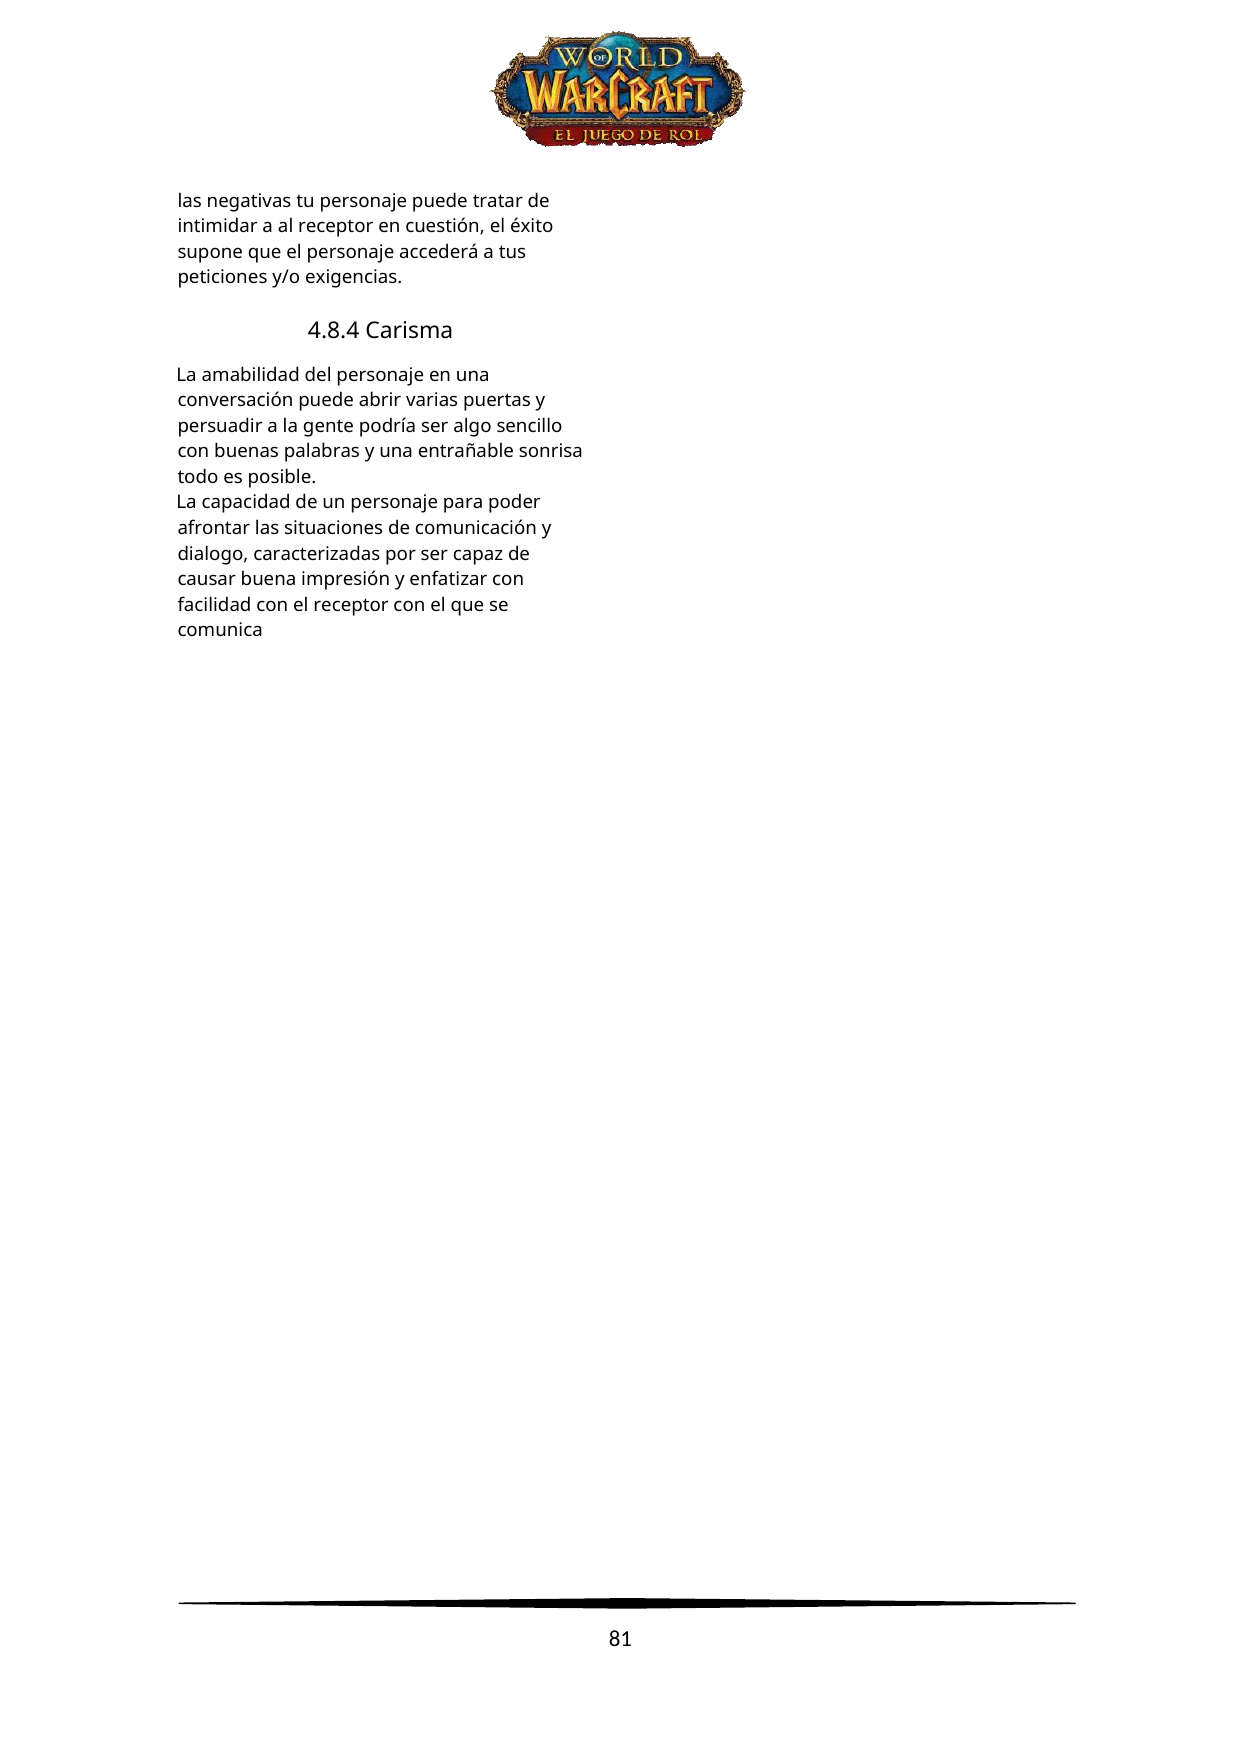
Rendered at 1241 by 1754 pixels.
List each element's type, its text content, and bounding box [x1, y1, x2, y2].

subtitle 4.8.4 Carisma [176, 314, 585, 346]
picture [487, 26, 753, 157]
text La capacidad de un personaje para poder afrontar las situaciones de comunicación y dialogo, caracterizadas por ser capaz de causar buena impresión y enfatizar con facilidad con el receptor con el que se comunica [176, 489, 585, 642]
text La amabilidad del personaje en una conversación puede abrir varias puertas y persuadir a la gente podría ser algo sencillo con buenas palabras y una entrañable sonrisa todo es posible. [176, 361, 585, 489]
